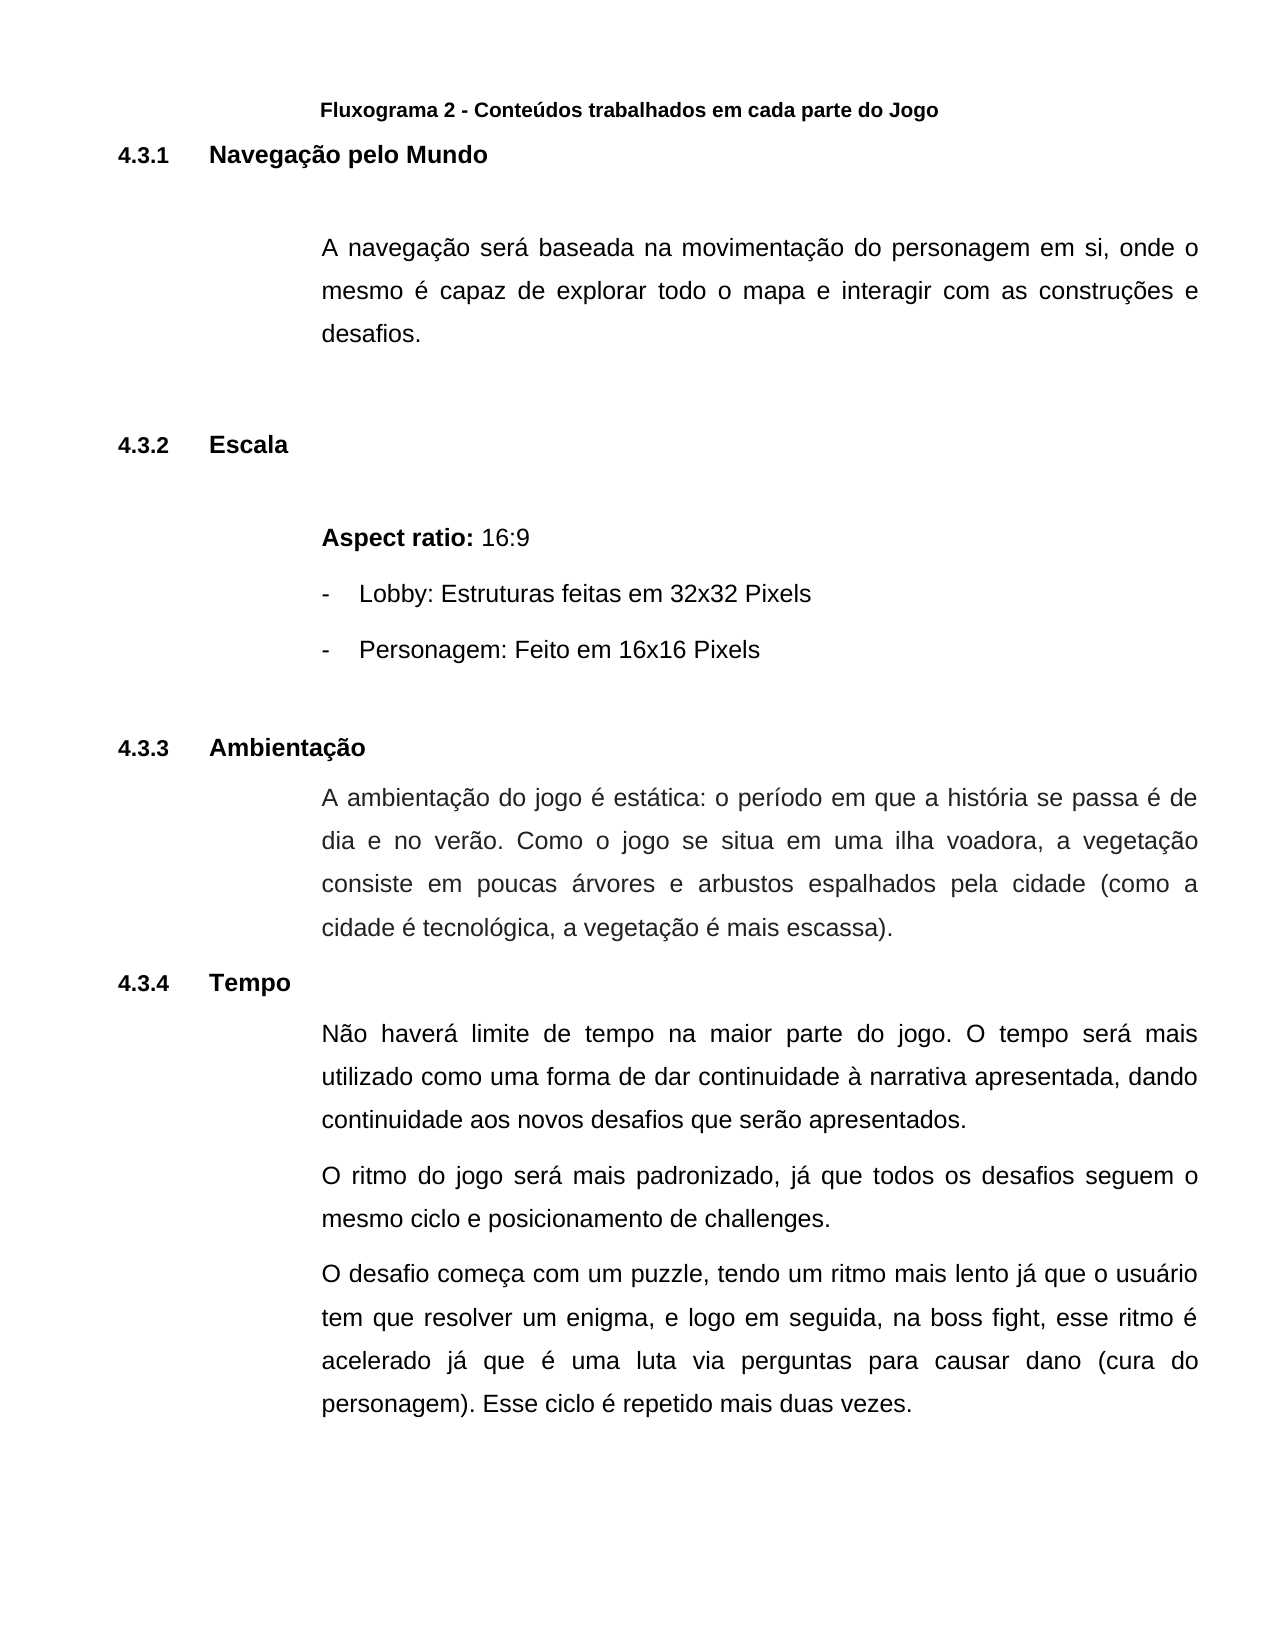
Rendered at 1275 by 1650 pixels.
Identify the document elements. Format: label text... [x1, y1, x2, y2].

text Aspect ratio: 16:9 [321, 523, 1200, 552]
text Fluxograma 2 - Conteúdos trabalhados em cada parte do Jogo [59, 98, 1200, 122]
text Não haverá limite de tempo na maior parte do jogo. O tempo será mais utilizado como uma forma de dar continuidade à narrativa apresentada, dando continuidade aos novos desafios que serão apresentados. [321, 1019, 1200, 1134]
list Navegação pelo Mundo [118, 140, 1200, 171]
list Ambientação [118, 733, 1200, 763]
list Tempo [118, 968, 1200, 999]
list Lobby: Estruturas feitas em 32x32 Pixels [321, 579, 1200, 608]
text O desafio começa com um puzzle, tendo um ritmo mais lento já que o usuário tem que resolver um enigma, e logo em seguida, na boss fight, esse ritmo é acelerado já que é uma luta via perguntas para causar dano (cura do personagem). Esse ciclo é repetido mais duas vezes. [321, 1259, 1200, 1417]
text A ambientação do jogo é estática: o período em que a história se passa é de dia e no verão. Como o jogo se situa em uma ilha voadora, a vegetação consiste em poucas árvores e arbustos espalhados pela cidade (como a cidade é tecnológica, a vegetação é mais escassa). [321, 783, 1200, 941]
text O ritmo do jogo será mais padronizado, já que todos os desafios seguem o mesmo ciclo e posicionamento de challenges. [321, 1161, 1200, 1232]
list Personagem: Feito em 16x16 Pixels [321, 635, 1200, 663]
list Escala [118, 431, 1200, 461]
text A navegação será baseada na movimentação do personagem em si, onde o mesmo é capaz de explorar todo o mapa e interagir com as construções e desafios. [321, 233, 1200, 348]
